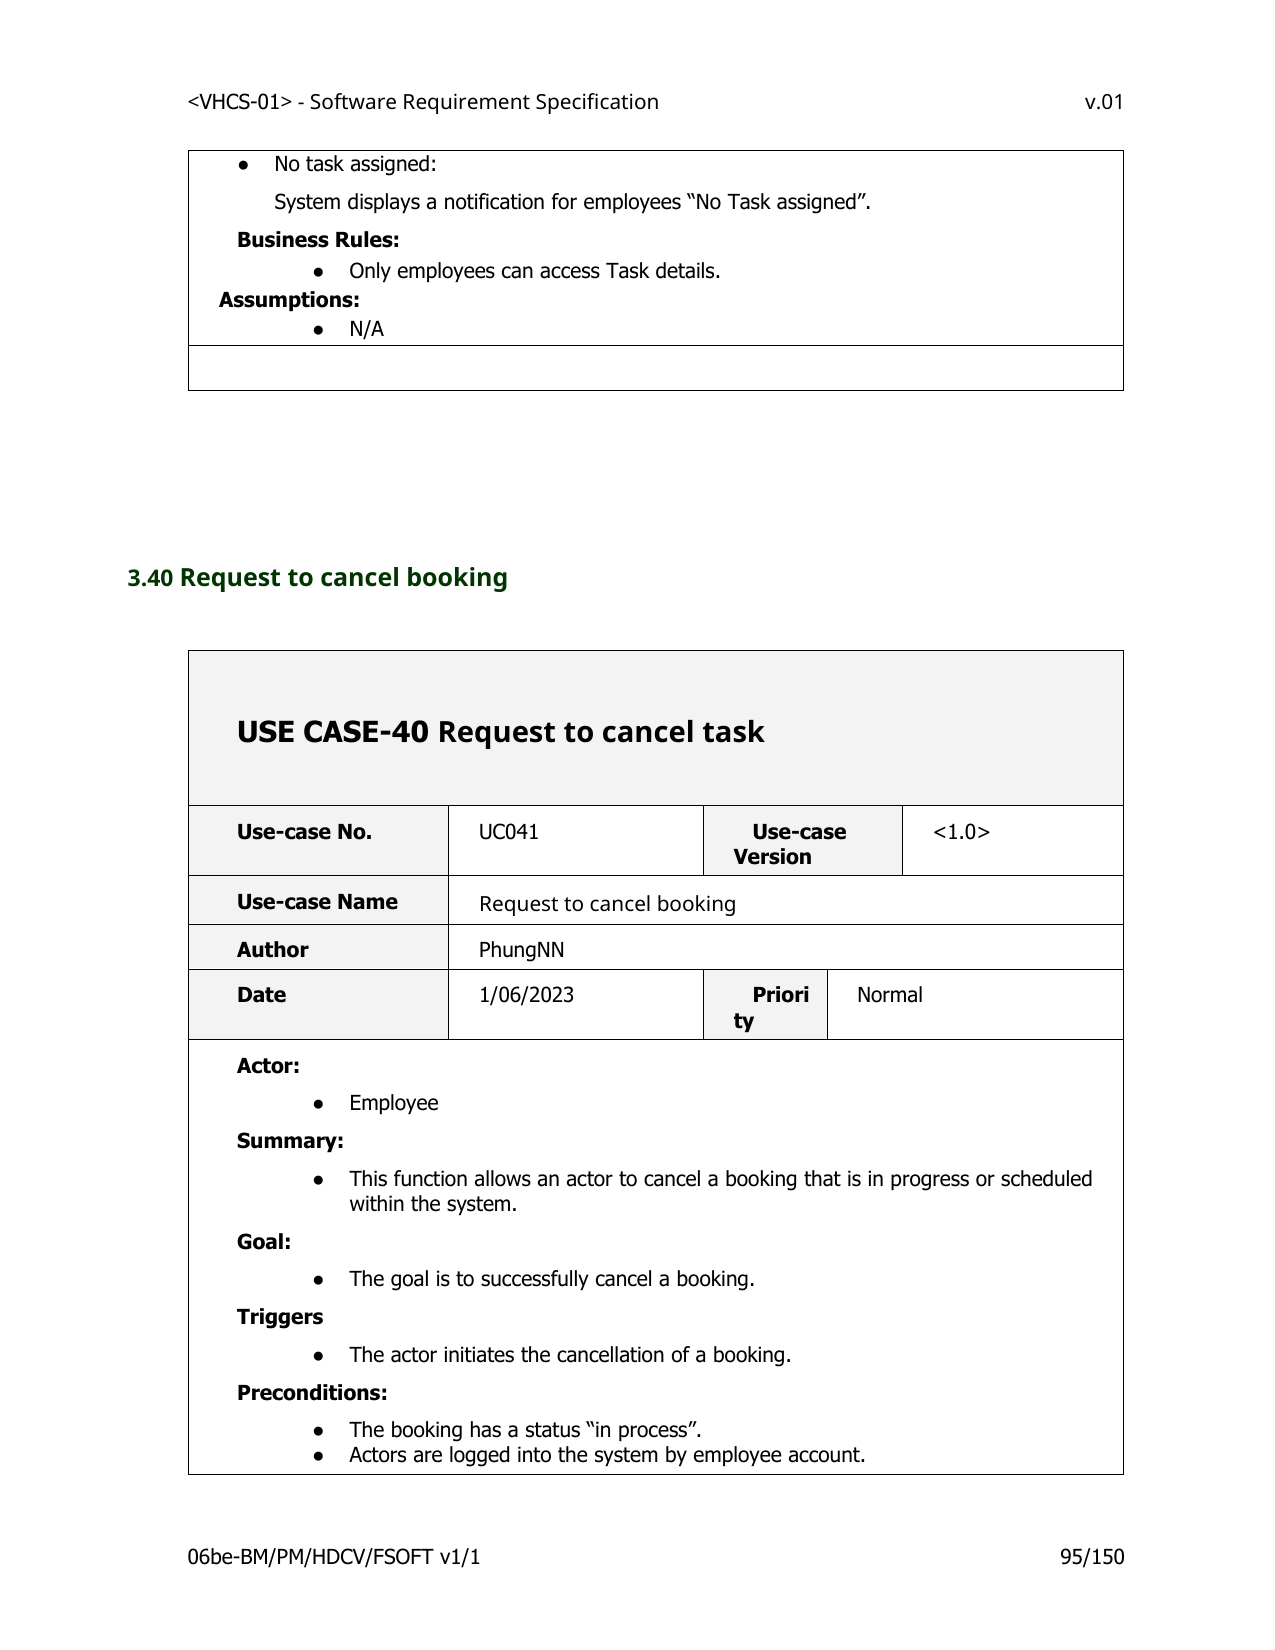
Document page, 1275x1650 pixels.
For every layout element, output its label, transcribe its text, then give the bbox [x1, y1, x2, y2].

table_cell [189, 1040, 1123, 1473]
table_cell Priority [704, 970, 827, 1039]
table_header USE CASE-40 Request to cancel task [189, 651, 1123, 805]
table_cell 1/06/2023 [449, 970, 703, 1039]
table_cell [189, 346, 1123, 389]
table_cell Use-case Name [189, 876, 448, 923]
table_cell Use-case Version [704, 806, 902, 875]
table_cell Use-case No. [189, 806, 448, 875]
table_cell UC041 [449, 806, 703, 875]
table_cell PhungNN [449, 925, 1123, 968]
subtitle 3.40 Request to cancel booking [127, 559, 1125, 594]
table_cell Author [189, 925, 448, 968]
table_cell <1.0> [903, 806, 1123, 875]
table_cell Normal [828, 970, 1123, 1039]
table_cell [189, 151, 1123, 344]
table_cell Request to cancel booking [449, 876, 1123, 923]
table_cell Date [189, 970, 448, 1039]
